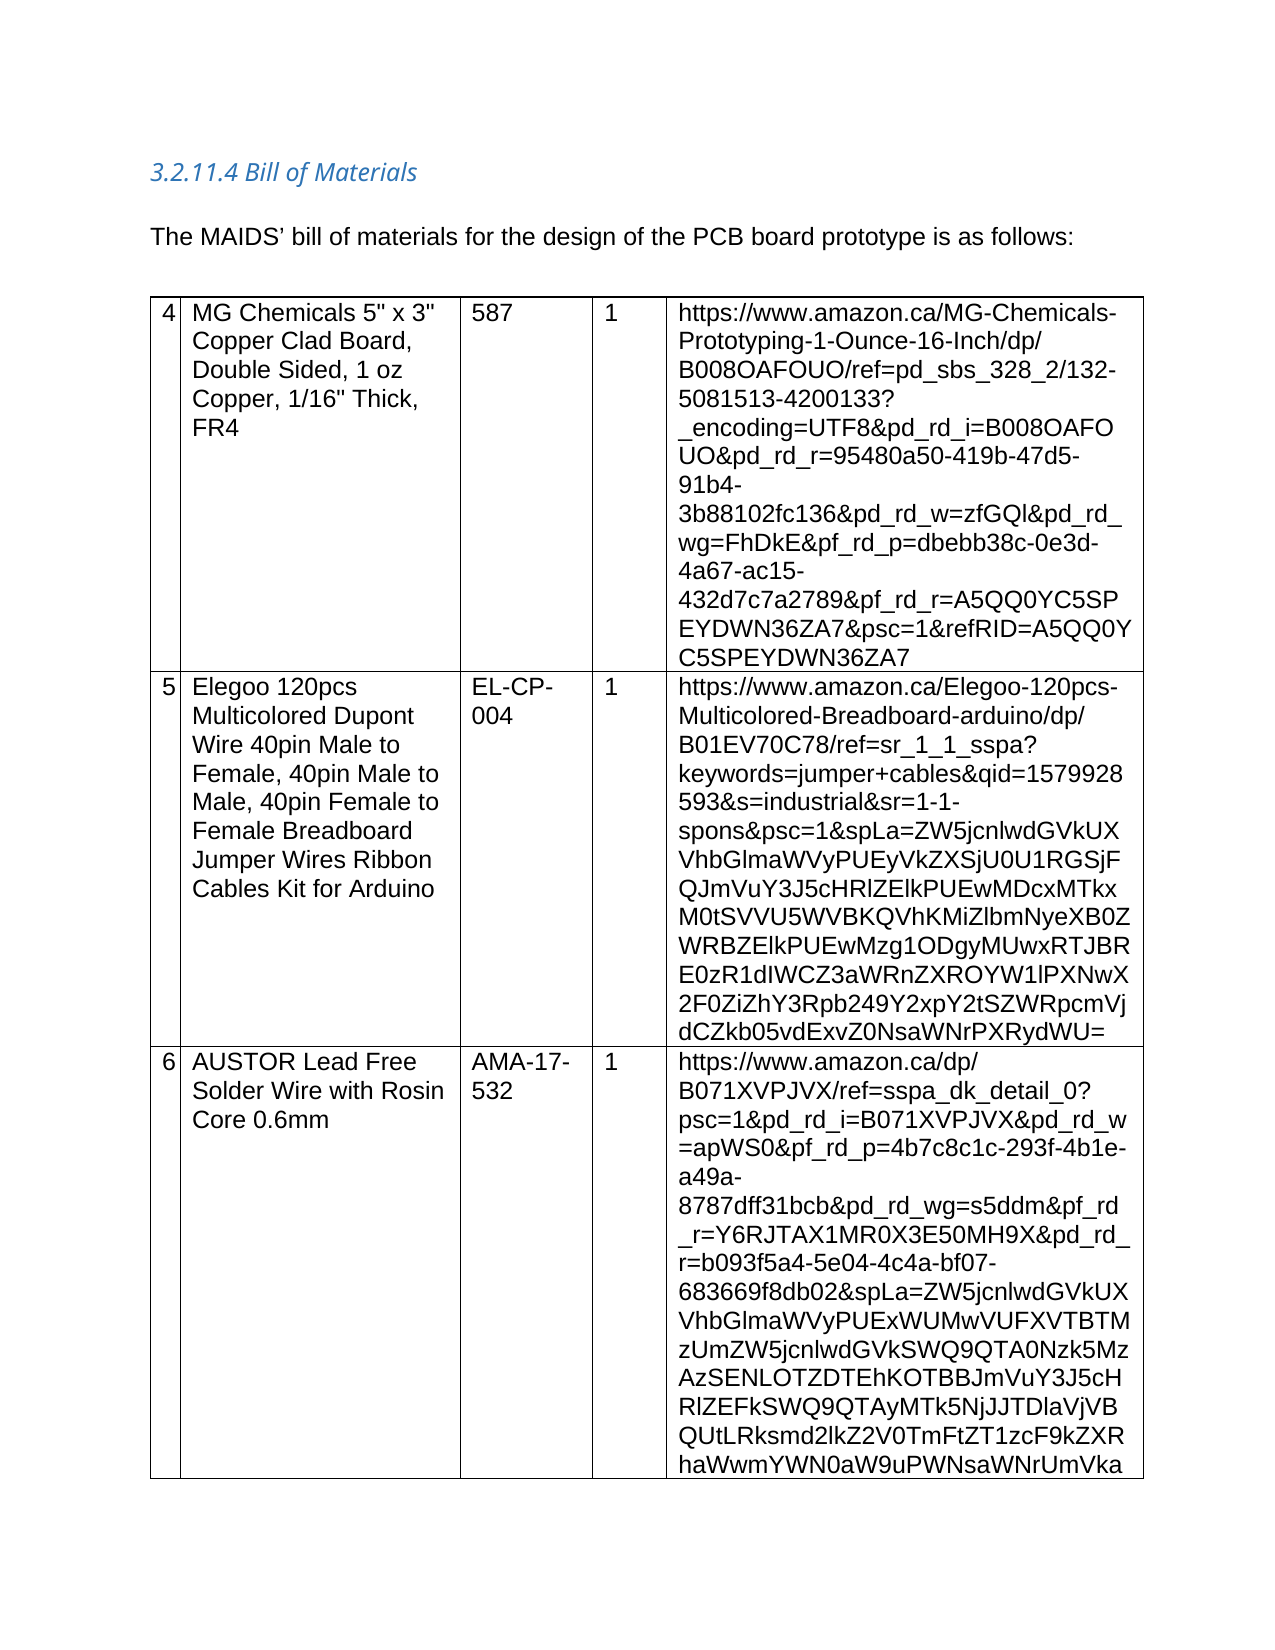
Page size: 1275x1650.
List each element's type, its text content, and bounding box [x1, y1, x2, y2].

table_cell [667, 1047, 1143, 1478]
table_cell EL-CP-004 [461, 672, 592, 1046]
table_header 1 [593, 298, 666, 671]
table_header https://www.amazon.ca/MG-Chemicals-Prototyping-1-Ounce-16-Inch/dp/B008OAFOUO/ref=pd_sbs_328_2/132-5081513-4200133?_encoding=UTF8&pd_rd_i=B008OAFOUO&pd_rd_r=95480a50-419b-47d5-91b4-3b88102fc136&pd_rd_w=zfGQl&pd_rd_wg=FhDkE&pf_rd_p=dbebb38c-0e3d-4a67-ac15-432d7c7a2789&pf_rd_r=A5QQ0YC5SPEYDWN36ZA7&psc=1&refRID=A5QQ0YC5SPEYDWN36ZA7 [667, 298, 1143, 671]
table_cell 1 [593, 672, 666, 1046]
table_header 587 [461, 298, 592, 671]
table_cell 5 [151, 672, 180, 1046]
subtitle 3.2.11.4 Bill of Materials [150, 154, 1125, 188]
table_header MG Chemicals 5" x 3" Copper Clad Board, Double Sided, 1 oz Copper, 1/16" Thick, FR4 [181, 298, 460, 671]
table_header 4 [151, 298, 180, 671]
table_cell 1 [593, 1047, 666, 1478]
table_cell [181, 1047, 460, 1478]
table_cell Elegoo 120pcs Multicolored Dupont Wire 40pin Male to Female, 40pin Male to Male, 40pin Female to Female Breadboard Jumper Wires Ribbon Cables Kit for Arduino [181, 672, 460, 1046]
table_cell https://www.amazon.ca/Elegoo-120pcs-Multicolored-Breadboard-arduino/dp/B01EV70C78/ref=sr_1_1_sspa?keywords=jumper+cables&qid=1579928593&s=industrial&sr=1-1-spons&psc=1&spLa=ZW5jcnlwdGVkUXVhbGlmaWVyPUEyVkZXSjU0U1RGSjFQJmVuY3J5cHRlZElkPUEwMDcxMTkxM0tSVVU5WVBKQVhKMiZlbmNyeXB0ZWRBZElkPUEwMzg1ODgyMUwxRTJBRE0zR1dIWCZ3aWRnZXROYW1lPXNwX2F0ZiZhY3Rpb249Y2xpY2tSZWRpcmVjdCZkb05vdExvZ0NsaWNrPXRydWU= [667, 672, 1143, 1046]
table_cell 6 [151, 1047, 180, 1478]
text The MAIDS’ bill of materials for the design of the PCB board prototype is as follows: [150, 222, 1125, 251]
table_cell AMA-17-532 [461, 1047, 592, 1478]
